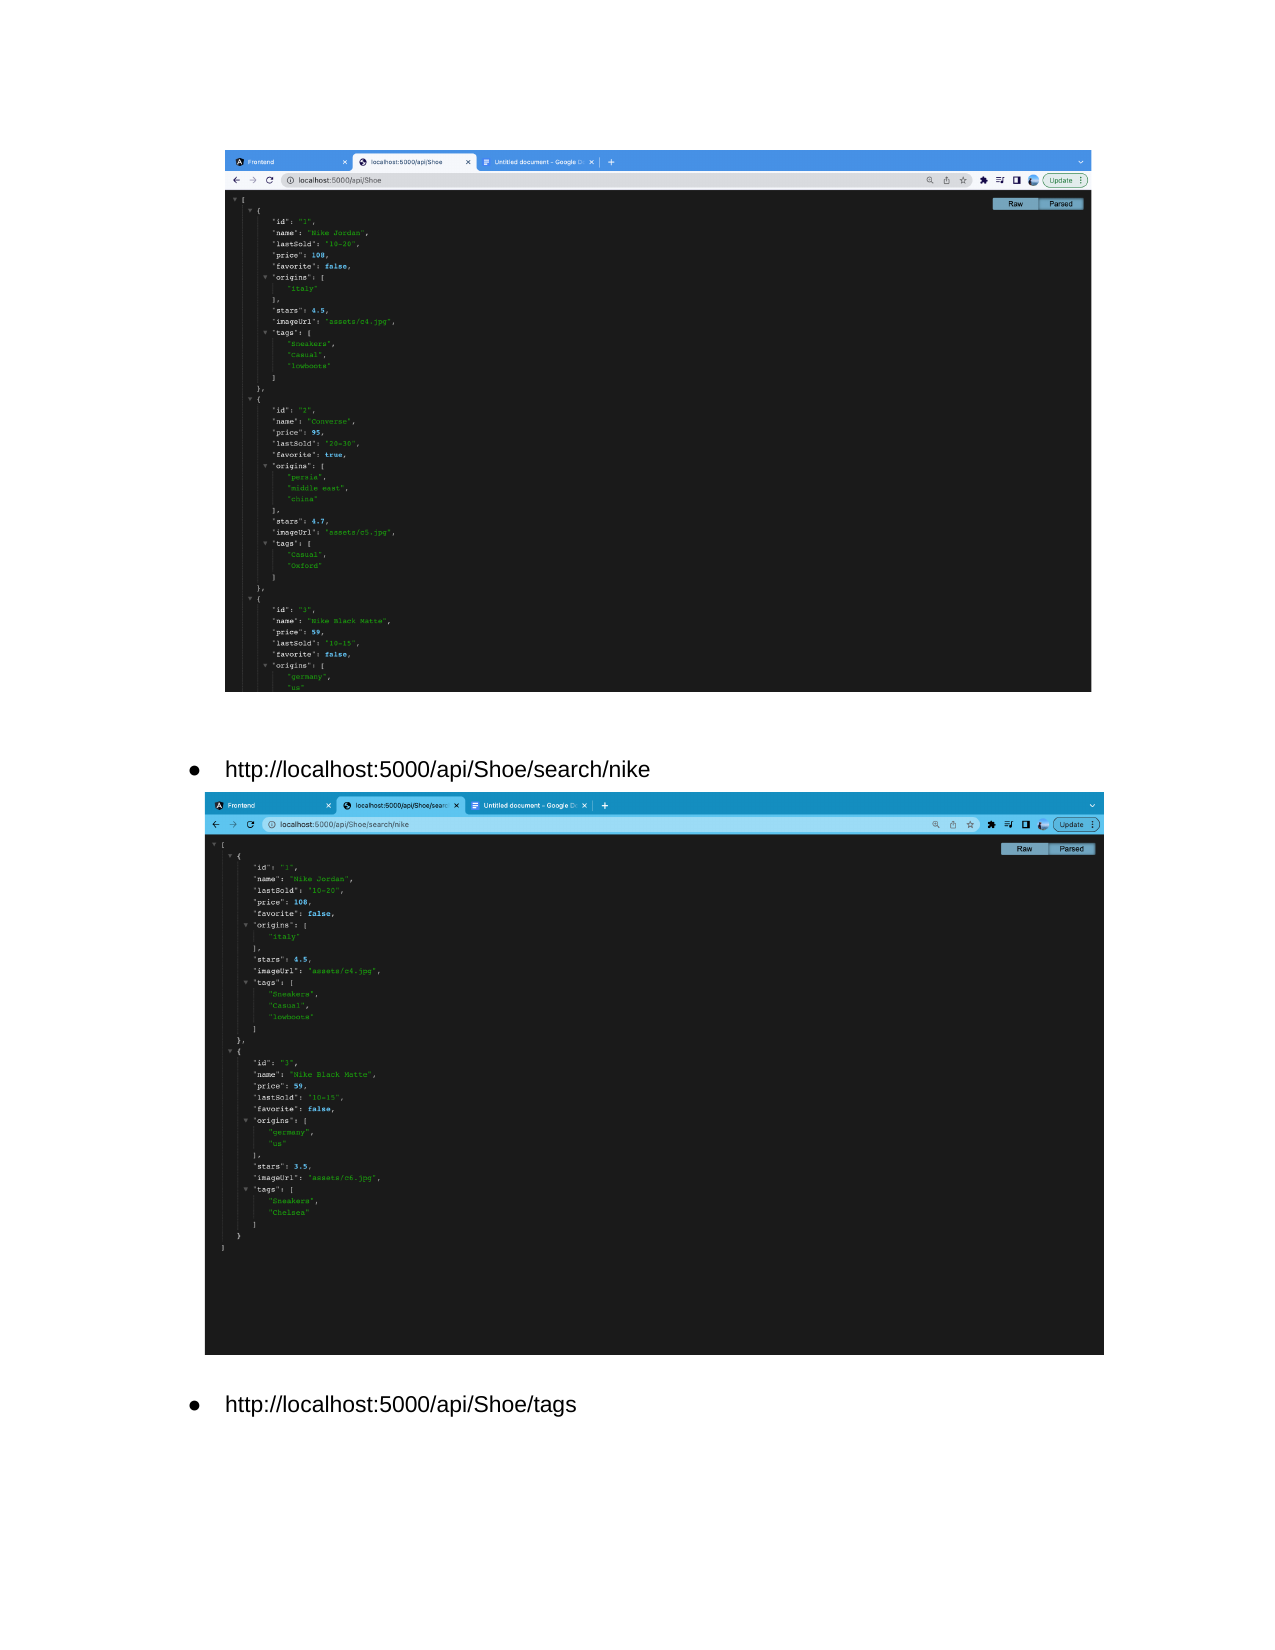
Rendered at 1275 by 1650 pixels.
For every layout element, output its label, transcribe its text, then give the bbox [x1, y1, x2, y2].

picture [204, 792, 1104, 1355]
list http://localhost:5000/api/Shoe/tags [187, 1391, 1125, 1417]
list http://localhost:5000/api/Shoe/search/nike [187, 756, 1125, 783]
picture [225, 150, 1092, 692]
